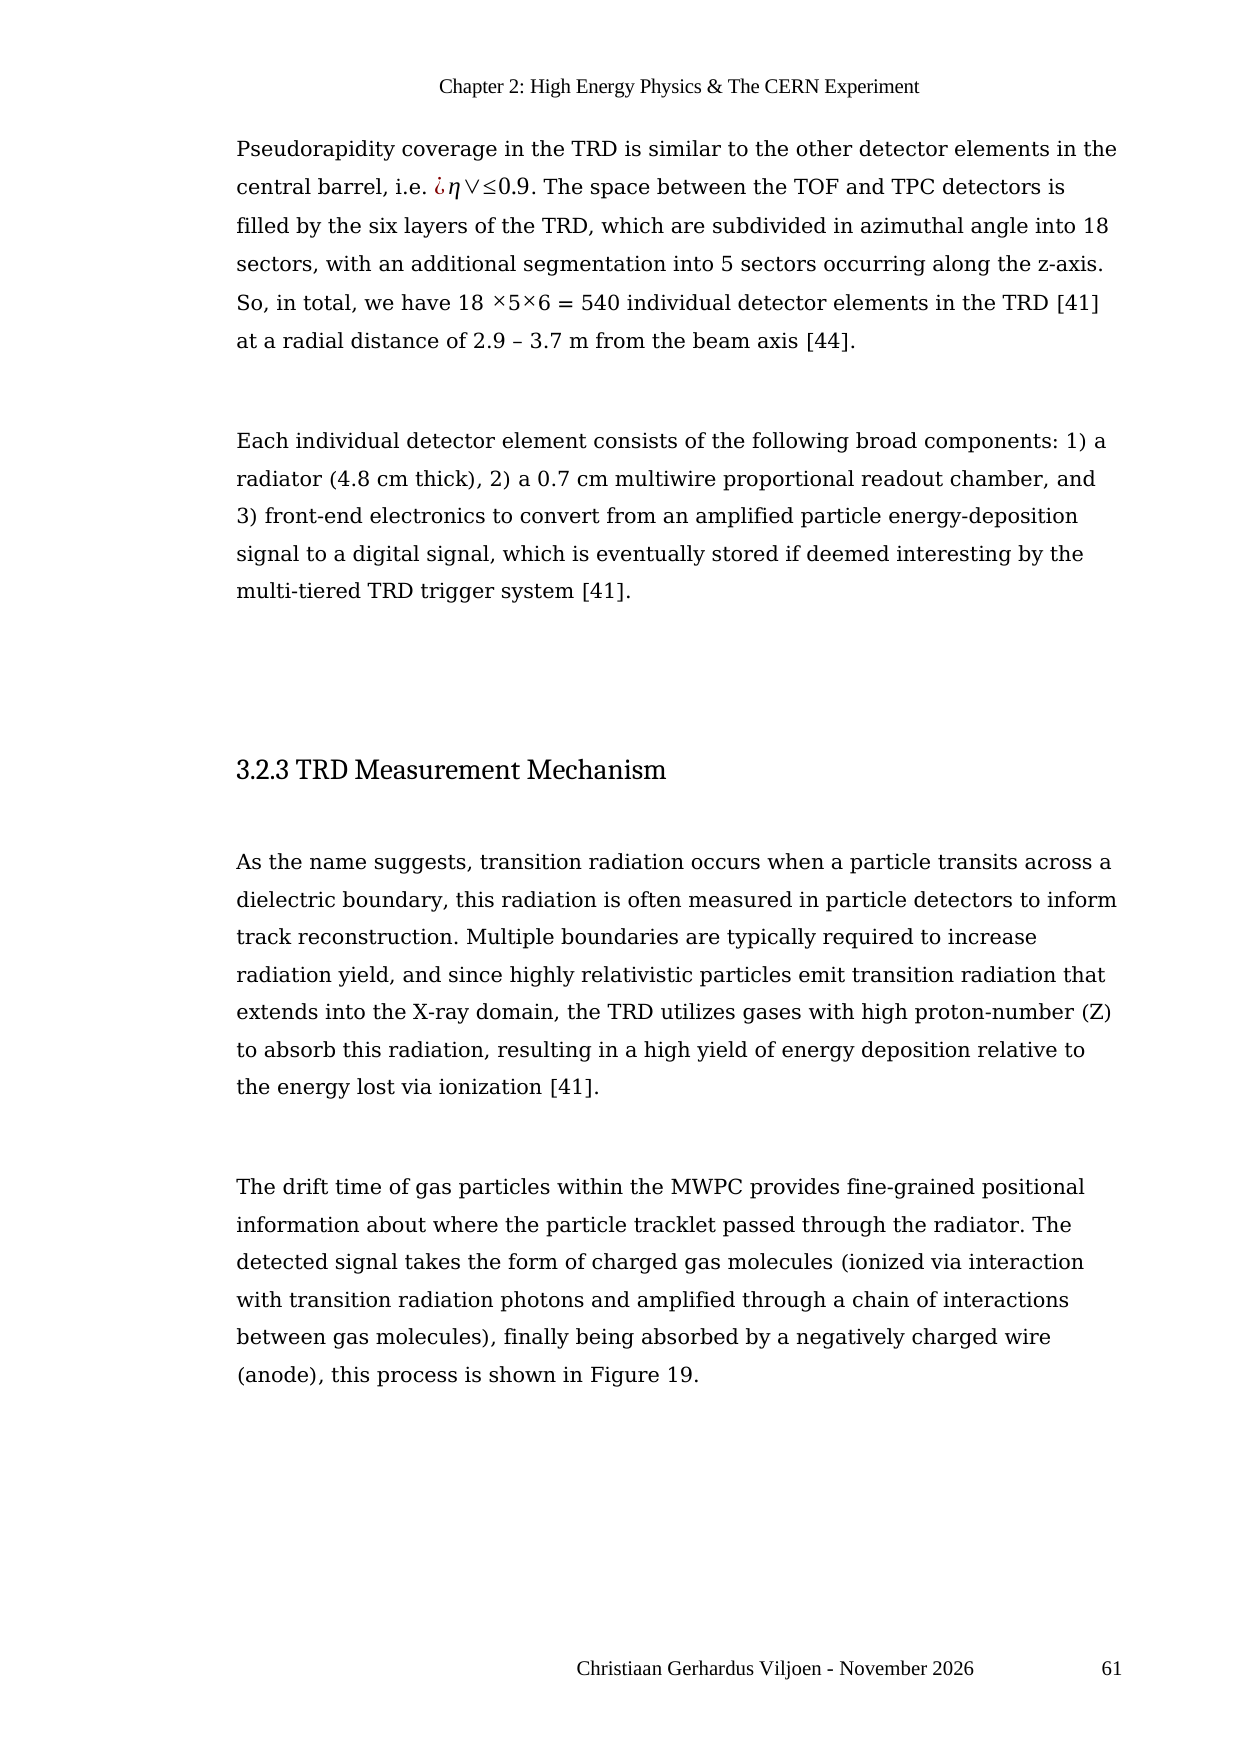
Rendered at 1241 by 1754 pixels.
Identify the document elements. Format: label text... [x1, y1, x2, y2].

text Pseudorapidity coverage in the TRD is similar to the other detector elements in the central barrel, i.e. . The space between the TOF and TPC detectors is filled by the six layers of the TRD, which are subdivided in azimuthal angle into 18 sectors, with an additional segmentation into 5 sectors occurring along the z-axis. So, in total, we have 18 56 = 540 individual detector elements in the TRD at a radial distance of 2.9 – 3.7 m from the beam axis . [236, 135, 1122, 353]
text As the name suggests, transition radiation occurs when a particle transits across a dielectric boundary, this radiation is often measured in particle detectors to inform track reconstruction. Multiple boundaries are typically required to increase radiation yield, and since highly relativistic particles emit transition radiation that extends into the X-ray domain, the TRD utilizes gases with high proton-number (Z) to absorb this radiation, resulting in a high yield of energy deposition relative to the energy lost via ionization . [236, 849, 1122, 1099]
text The drift time of gas particles within the MWPC provides fine-grained positional information about where the particle tracklet passed through the radiator. The detected signal takes the form of charged gas molecules (ionized via interaction with transition radiation photons and amplified through a chain of interactions between gas molecules), finally being absorbed by a negatively charged wire (anode), this process is shown in Figure 19. [236, 1174, 1122, 1387]
text Each individual detector element consists of the following broad components: 1) a radiator (4.8 cm thick), 2) a 0.7 cm multiwire proportional readout chamber, and 3) front-end electronics to convert from an amplified particle energy-deposition signal to a digital signal, which is eventually stored if deemed interesting by the multi-tiered TRD trigger system . [236, 428, 1122, 603]
subtitle TRD Measurement Mechanism [236, 753, 1122, 787]
